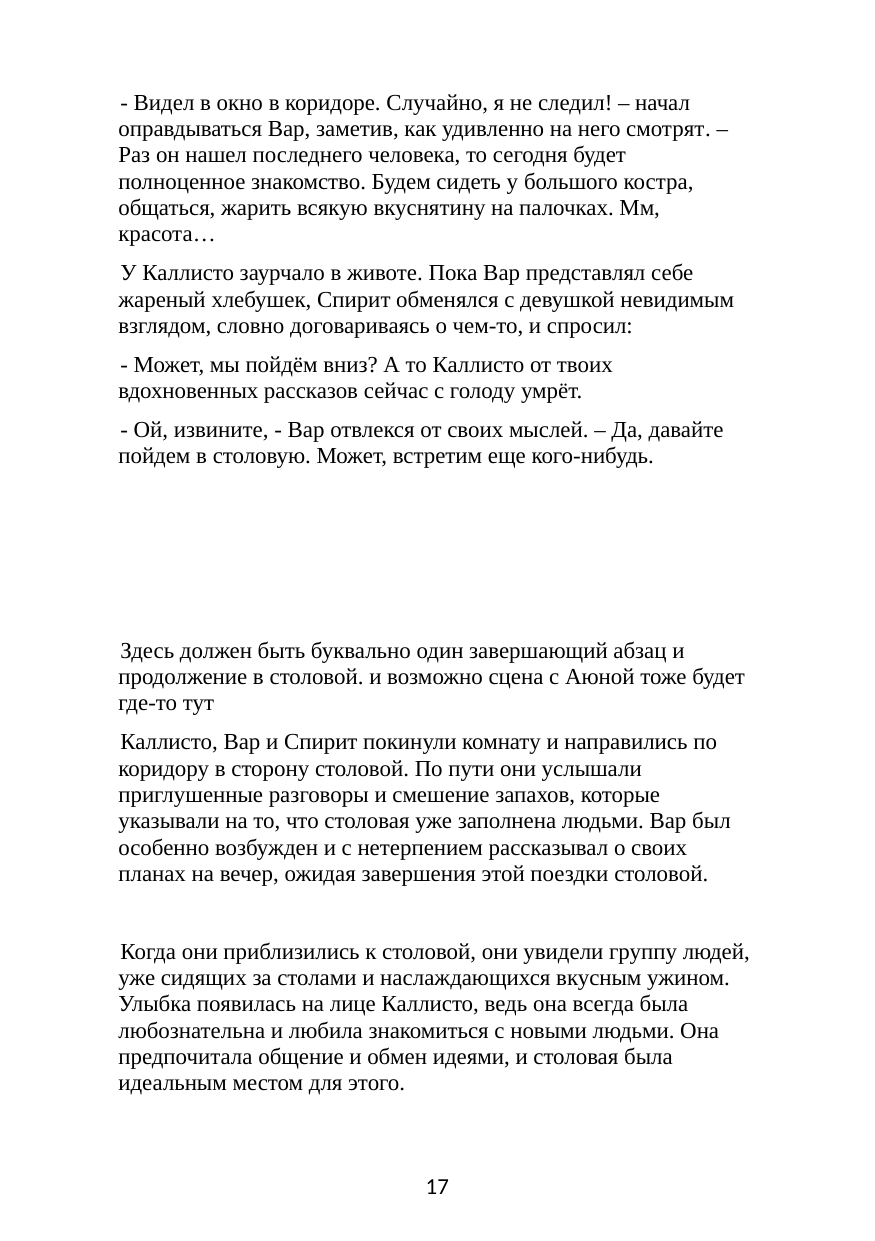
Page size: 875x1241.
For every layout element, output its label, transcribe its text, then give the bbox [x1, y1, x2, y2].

text Когда они приблизились к столовой, они увидели группу людей, уже сидящих за столами и наслаждающихся вкусным ужином. Улыбка появилась на лице Каллисто, ведь она всегда была любознательна и любила знакомиться с новыми людьми. Она предпочитала общение и обмен идеями, и столовая была идеальным местом для этого. [118, 938, 756, 1096]
text - Может, мы пойдём вниз? А то Каллисто от твоих вдохновенных рассказов сейчас с голоду умрёт. [583, 351, 756, 403]
text Здесь должен быть буквально один завершающий абзац и продолжение в столовой. и возможно сцена с Аюной тоже будет где-то тут [214, 637, 756, 716]
text - Видел в окно в коридоре. Случайно, я не следил! – начал оправдываться Вар, заметив, как удивленно на него смотрят. – Раз он нашел последнего человека, то сегодня будет полноценное знакомство. Будем сидеть у большого костра, общаться, жарить всякую вкуснятину на палочках. Мм, красота… [216, 89, 756, 247]
text Каллисто, Вар и Спирит покинули комнату и направились по коридору в сторону столовой. По пути они услышали приглушенные разговоры и смешение запахов, которые указывали на то, что столовая уже заполнена людьми. Вар был особенно возбужден и с нетерпением рассказывал о своих планах на вечер, ожидая завершения этой поездки столовой. [118, 728, 756, 886]
text - Ой, извините, - Вар отвлекся от своих мыслей. – Да, давайте пойдем в столовую. Может, встретим еще кого-нибудь. [118, 416, 756, 469]
